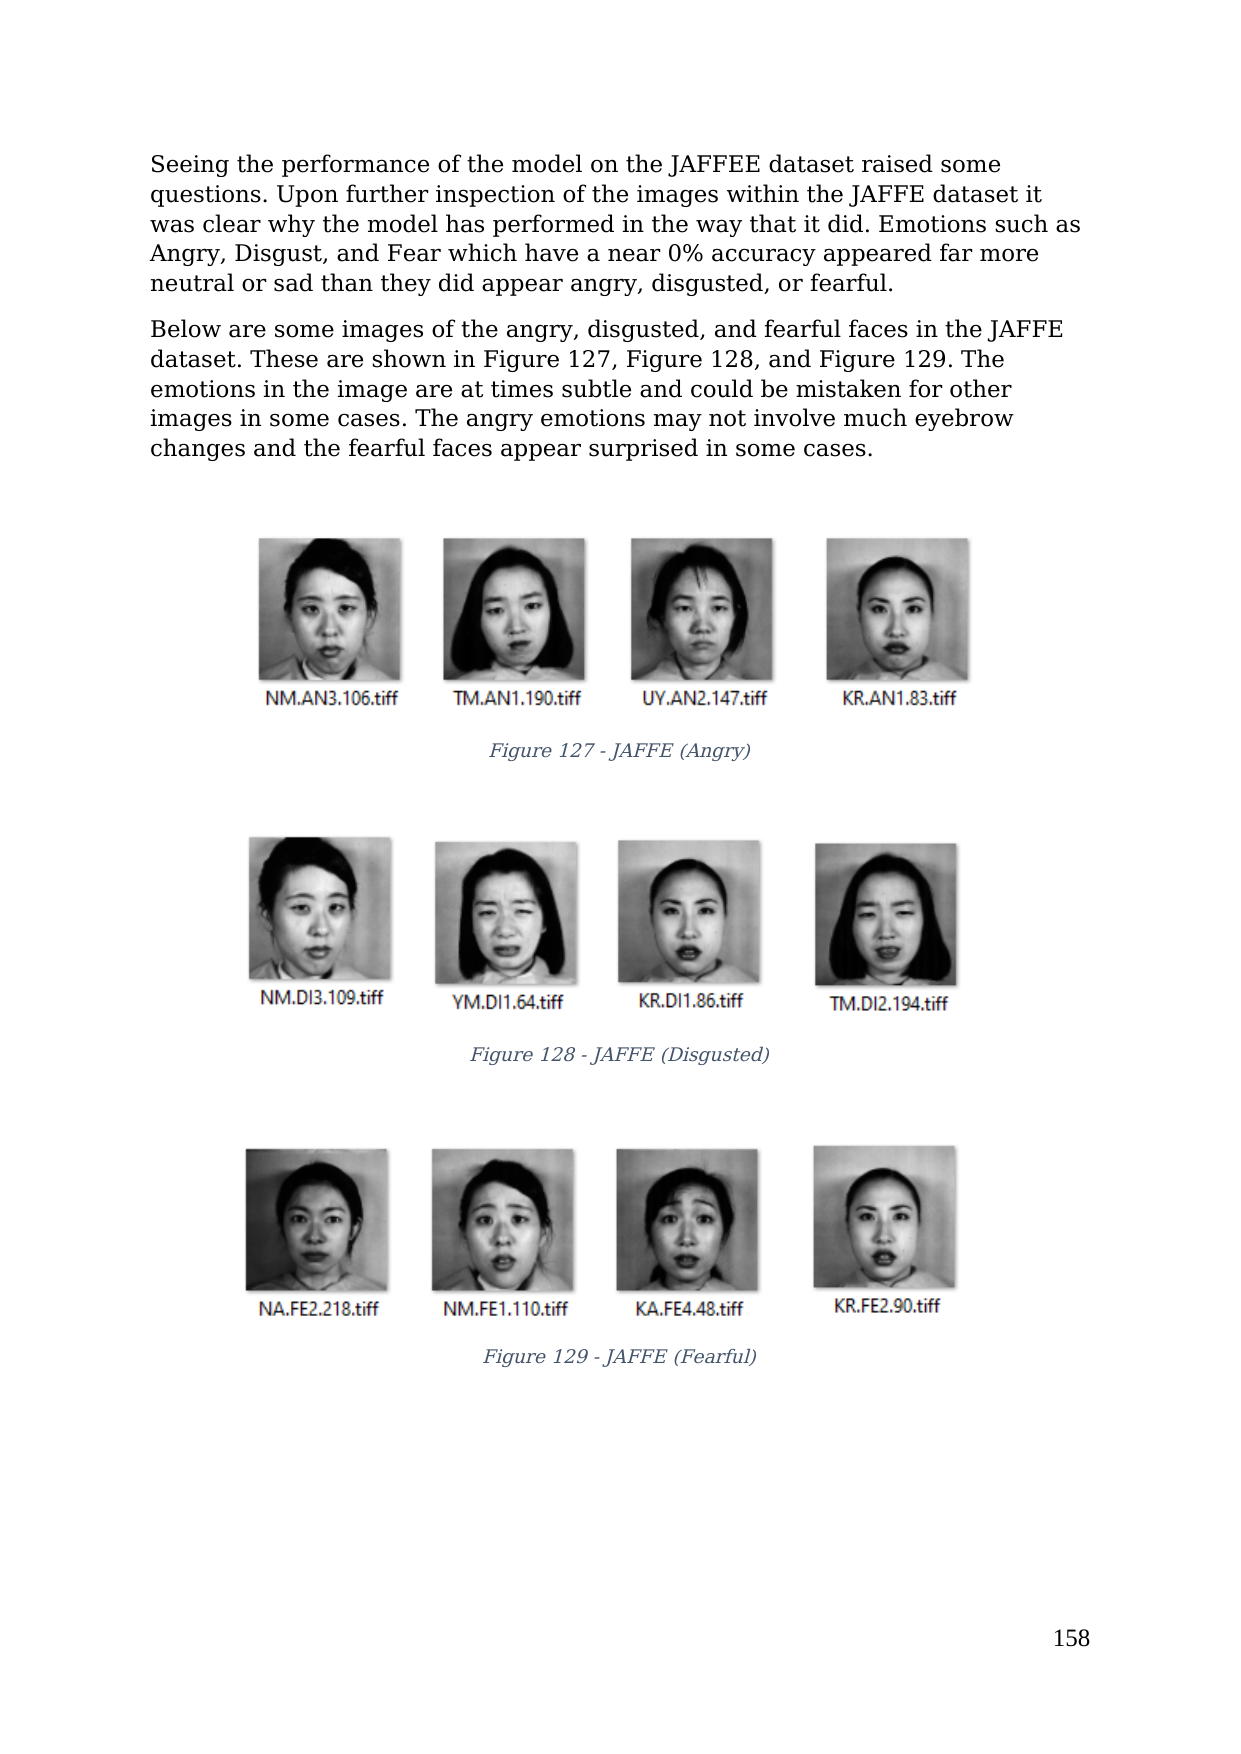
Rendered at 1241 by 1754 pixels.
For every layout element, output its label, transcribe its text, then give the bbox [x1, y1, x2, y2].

text Figure 129 - JAFFE (Fearful) [150, 1345, 1090, 1368]
text Figure 128 - JAFFE (Disgusted) [150, 1043, 1090, 1066]
text Figure 127 - JAFFE (Angry) [150, 739, 1090, 762]
picture [242, 526, 998, 721]
picture [229, 1132, 1011, 1327]
text Below are some images of the angry, disgusted, and fearful faces in the JAFFE dataset. These are shown in Figure 127, Figure 128, and Figure 129. The emotions in the image are at times subtle and could be mistaken for other images in some cases. The angry emotions may not involve much eyebrow changes and the fearful faces appear surprised in some cases. [150, 315, 1090, 461]
picture [229, 828, 1011, 1025]
text Seeing the performance of the model on the JAFFEE dataset raised some questions. Upon further inspection of the images within the JAFFE dataset it was clear why the model has performed in the way that it did. Emotions such as Angry, Disgust, and Fear which have a near 0% accuracy appeared far more neutral or sad than they did appear angry, disgusted, or fearful. [150, 150, 1090, 296]
